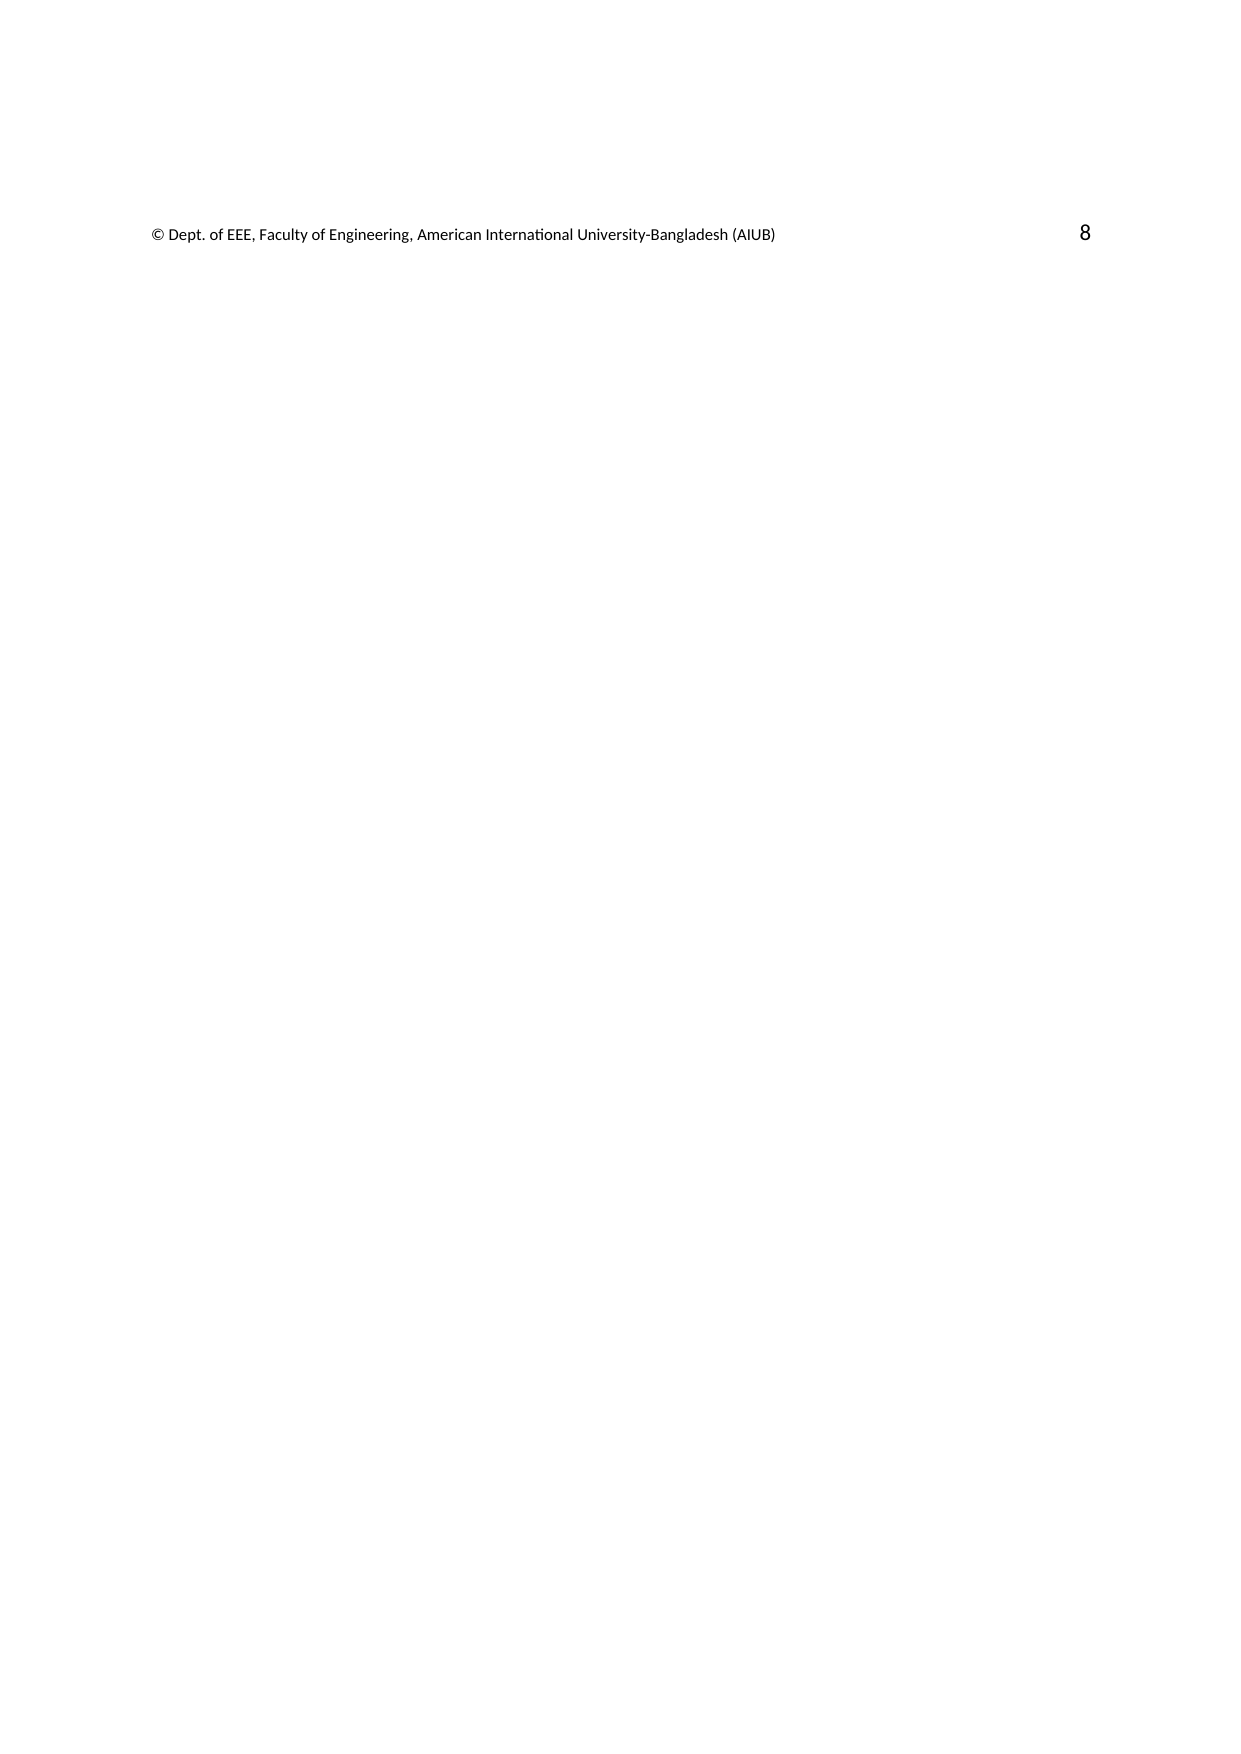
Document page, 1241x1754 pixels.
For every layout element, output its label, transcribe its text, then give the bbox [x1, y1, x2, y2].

table_header © Dept. of EEE, Faculty of Engineering, American International University-Bangladesh (AIUB) [130, 223, 928, 246]
table_header 8 [928, 223, 1111, 246]
